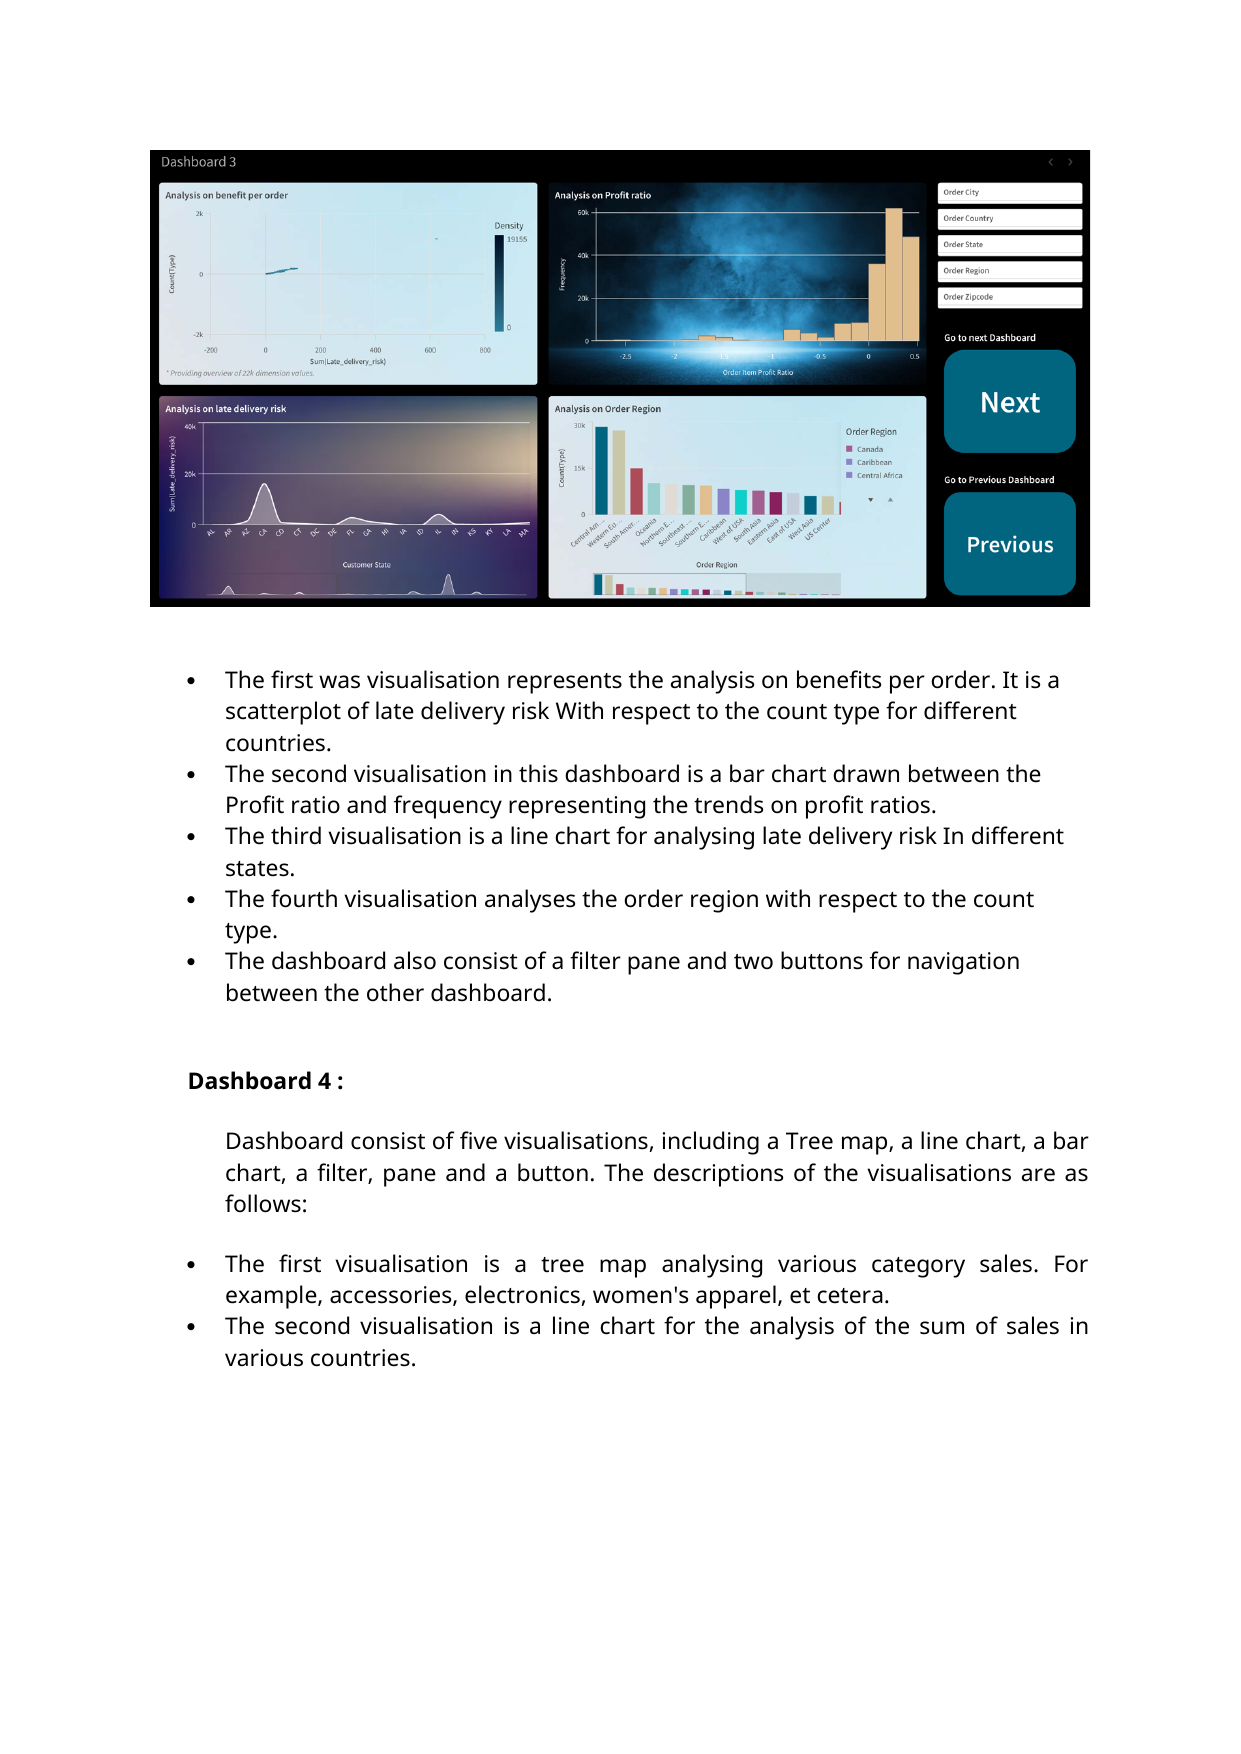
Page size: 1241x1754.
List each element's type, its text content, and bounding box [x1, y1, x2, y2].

text Dashboard 4 : [187, 1065, 1090, 1097]
list The first was visualisation represents the analysis on benefits per order. It is a scatterplot of late delivery risk With respect to the count type for different countries. [187, 664, 1090, 758]
list The dashboard also consist of a filter pane and two buttons for navigation between the other dashboard. [187, 945, 1090, 1008]
list The second visualisation in this dashboard is a bar chart drawn between the Profit ratio and frequency representing the trends on profit ratios. [187, 758, 1090, 820]
list The third visualisation is a line chart for analysing late delivery risk In different states. [187, 820, 1090, 883]
picture [150, 150, 1091, 607]
text Dashboard consist of five visualisations, including a Tree map, a line chart, a bar chart, a filter, pane and a button. The descriptions of the visualisations are as follows: [225, 1125, 1090, 1219]
list The fourth visualisation analyses the order region with respect to the count type. [187, 883, 1090, 945]
list The first visualisation is a tree map analysing various category sales. For example, accessories, electronics, women's apparel, et cetera. [187, 1248, 1090, 1310]
list The second visualisation is a line chart for the analysis of the sum of sales in various countries. [187, 1310, 1090, 1373]
